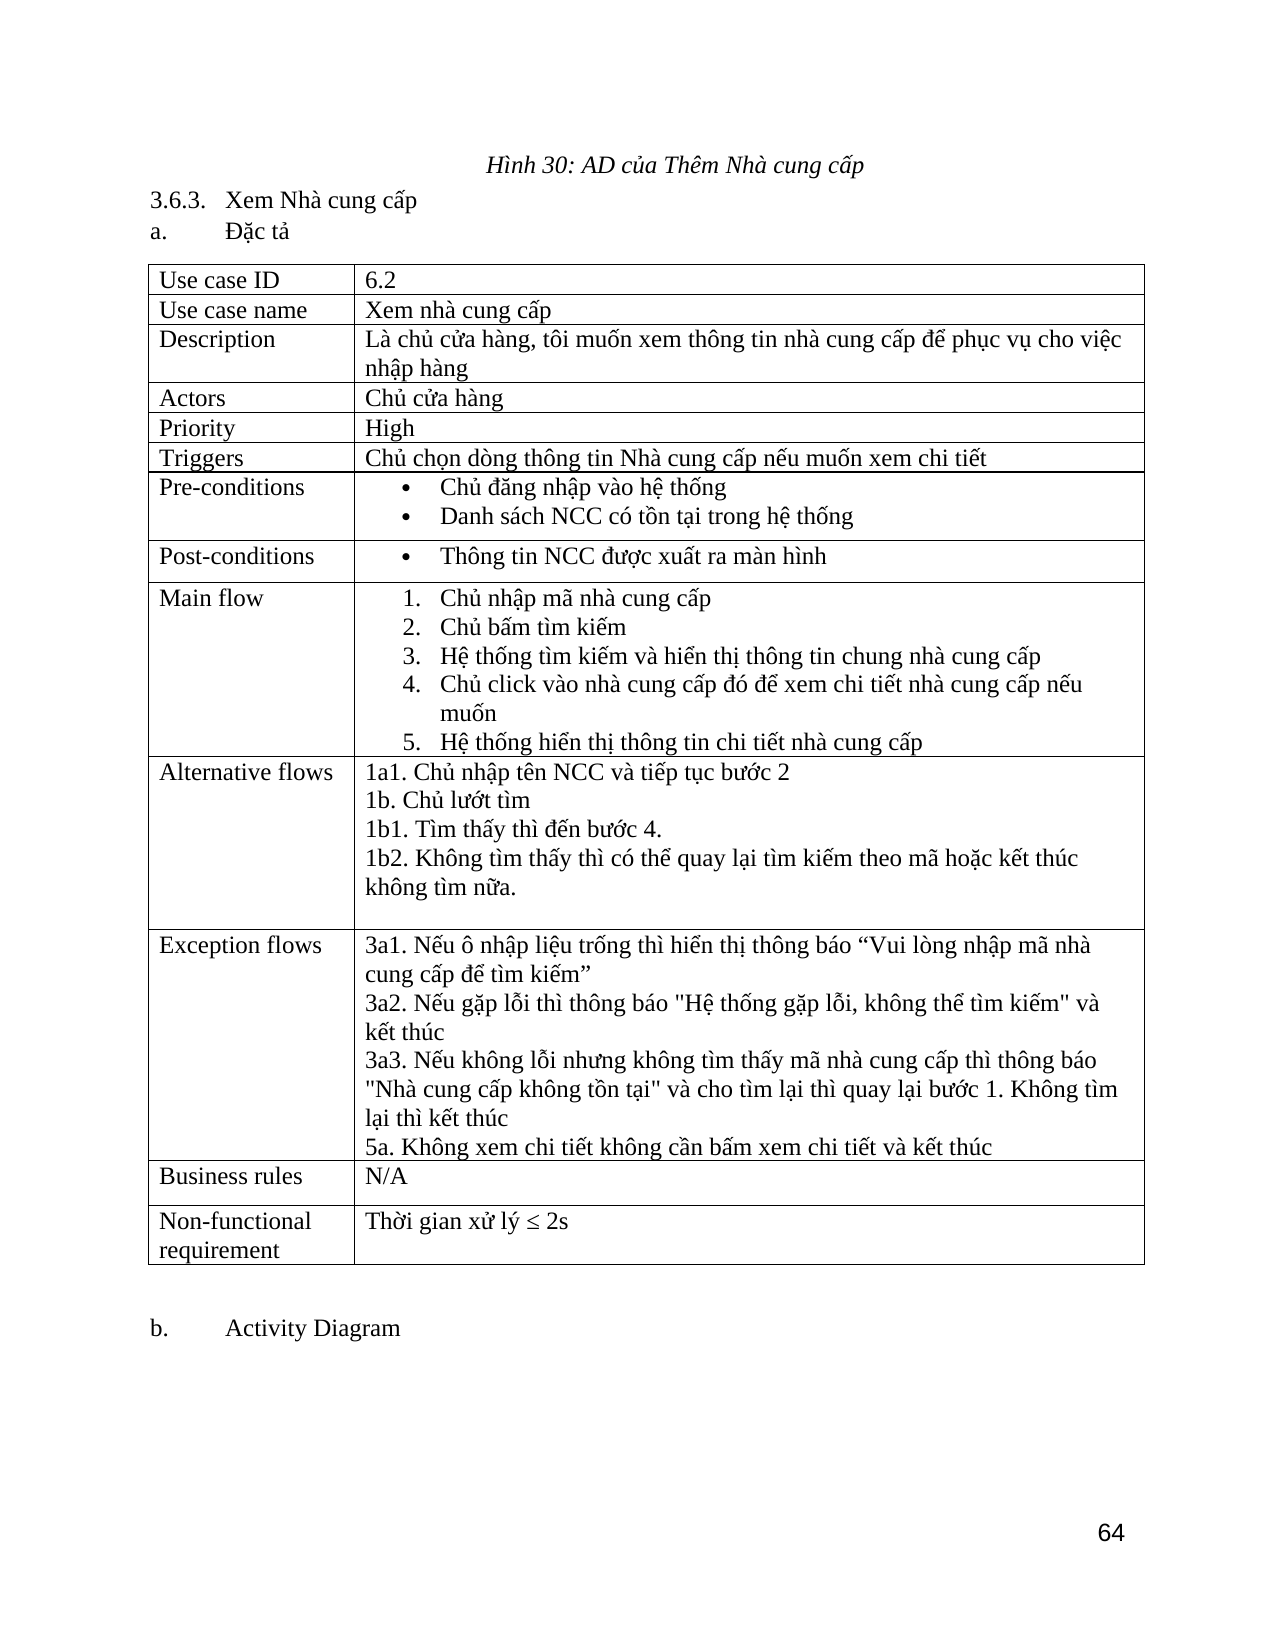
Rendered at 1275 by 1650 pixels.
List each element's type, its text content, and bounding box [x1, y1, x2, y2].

table_cell Là chủ cửa hàng, tôi muốn xem thông tin nhà cung cấp để phục vụ cho việc nhập hàng [355, 325, 1144, 382]
table_cell Non-functional requirement [149, 1206, 354, 1264]
table_cell Description [149, 325, 354, 382]
table_cell Xem nhà cung cấp [355, 295, 1144, 323]
list Hình 30: AD của Thêm Nhà cung cấp [225, 150, 1125, 179]
table_cell Main flow [149, 583, 354, 756]
table_cell Alternative flows [149, 757, 354, 929]
subtitle 3.6.3. Xem Nhà cung cấp [150, 185, 1125, 214]
table_cell Business rules [149, 1161, 354, 1205]
table_cell Post-conditions [149, 541, 354, 582]
table_cell Exception flows [149, 930, 354, 1160]
table_header Use case ID [149, 265, 354, 294]
table_cell Chủ nhập mã nhà cung cấp Chủ bấm tìm kiếm Hệ thống tìm kiếm và hiển thị thông tin chung nhà cung cấp Chủ click vào nhà cung cấp đó để xem chi tiết nhà cung cấp nếu muốn Hệ thống hiển thị thông tin chi tiết nhà cung cấp [355, 583, 1144, 756]
table_cell Chủ cửa hàng [355, 383, 1144, 412]
table_cell Priority [149, 413, 354, 442]
text a. Đặc tả [150, 216, 1125, 245]
table_cell Chủ đăng nhập vào hệ thống Danh sách NCC có tồn tại trong hệ thống [355, 473, 1144, 540]
table_cell Use case name [149, 295, 354, 323]
table_cell Pre-conditions [149, 473, 354, 540]
table_cell 3a1. Nếu ô nhập liệu trống thì hiển thị thông báo “Vui lòng nhập mã nhà cung cấp để tìm kiếm” 3a2. Nếu gặp lỗi thì thông báo "Hệ thống gặp lỗi, không thể tìm kiếm" và kết thúc 3a3. Nếu không lỗi nhưng không tìm thấy mã nhà cung cấp thì thông báo "Nhà cung cấp không tồn tại" và cho tìm lại thì quay lại bước 1. Không tìm lại thì kết thúc 5a. Không xem chi tiết không cần bấm xem chi tiết và kết thúc [355, 930, 1144, 1160]
text b. Activity Diagram [150, 1313, 1125, 1341]
table_header 6.2 [355, 265, 1144, 294]
table_cell High [355, 413, 1144, 442]
table_cell Thông tin NCC được xuất ra màn hình [355, 541, 1144, 582]
table_cell Actors [149, 383, 354, 412]
table_cell Triggers [149, 443, 354, 471]
table_cell Chủ chọn dòng thông tin Nhà cung cấp nếu muốn xem chi tiết [355, 443, 1144, 471]
table_cell N/A [355, 1161, 1144, 1205]
table_cell Thời gian xử lý ≤ 2s [355, 1206, 1144, 1264]
table_cell 1a1. Chủ nhập tên NCC và tiếp tục bước 2 1b. Chủ lướt tìm 1b1. Tìm thấy thì đến bước 4. 1b2. Không tìm thấy thì có thể quay lại tìm kiếm theo mã hoặc kết thúc không tìm nữa. [355, 757, 1144, 929]
